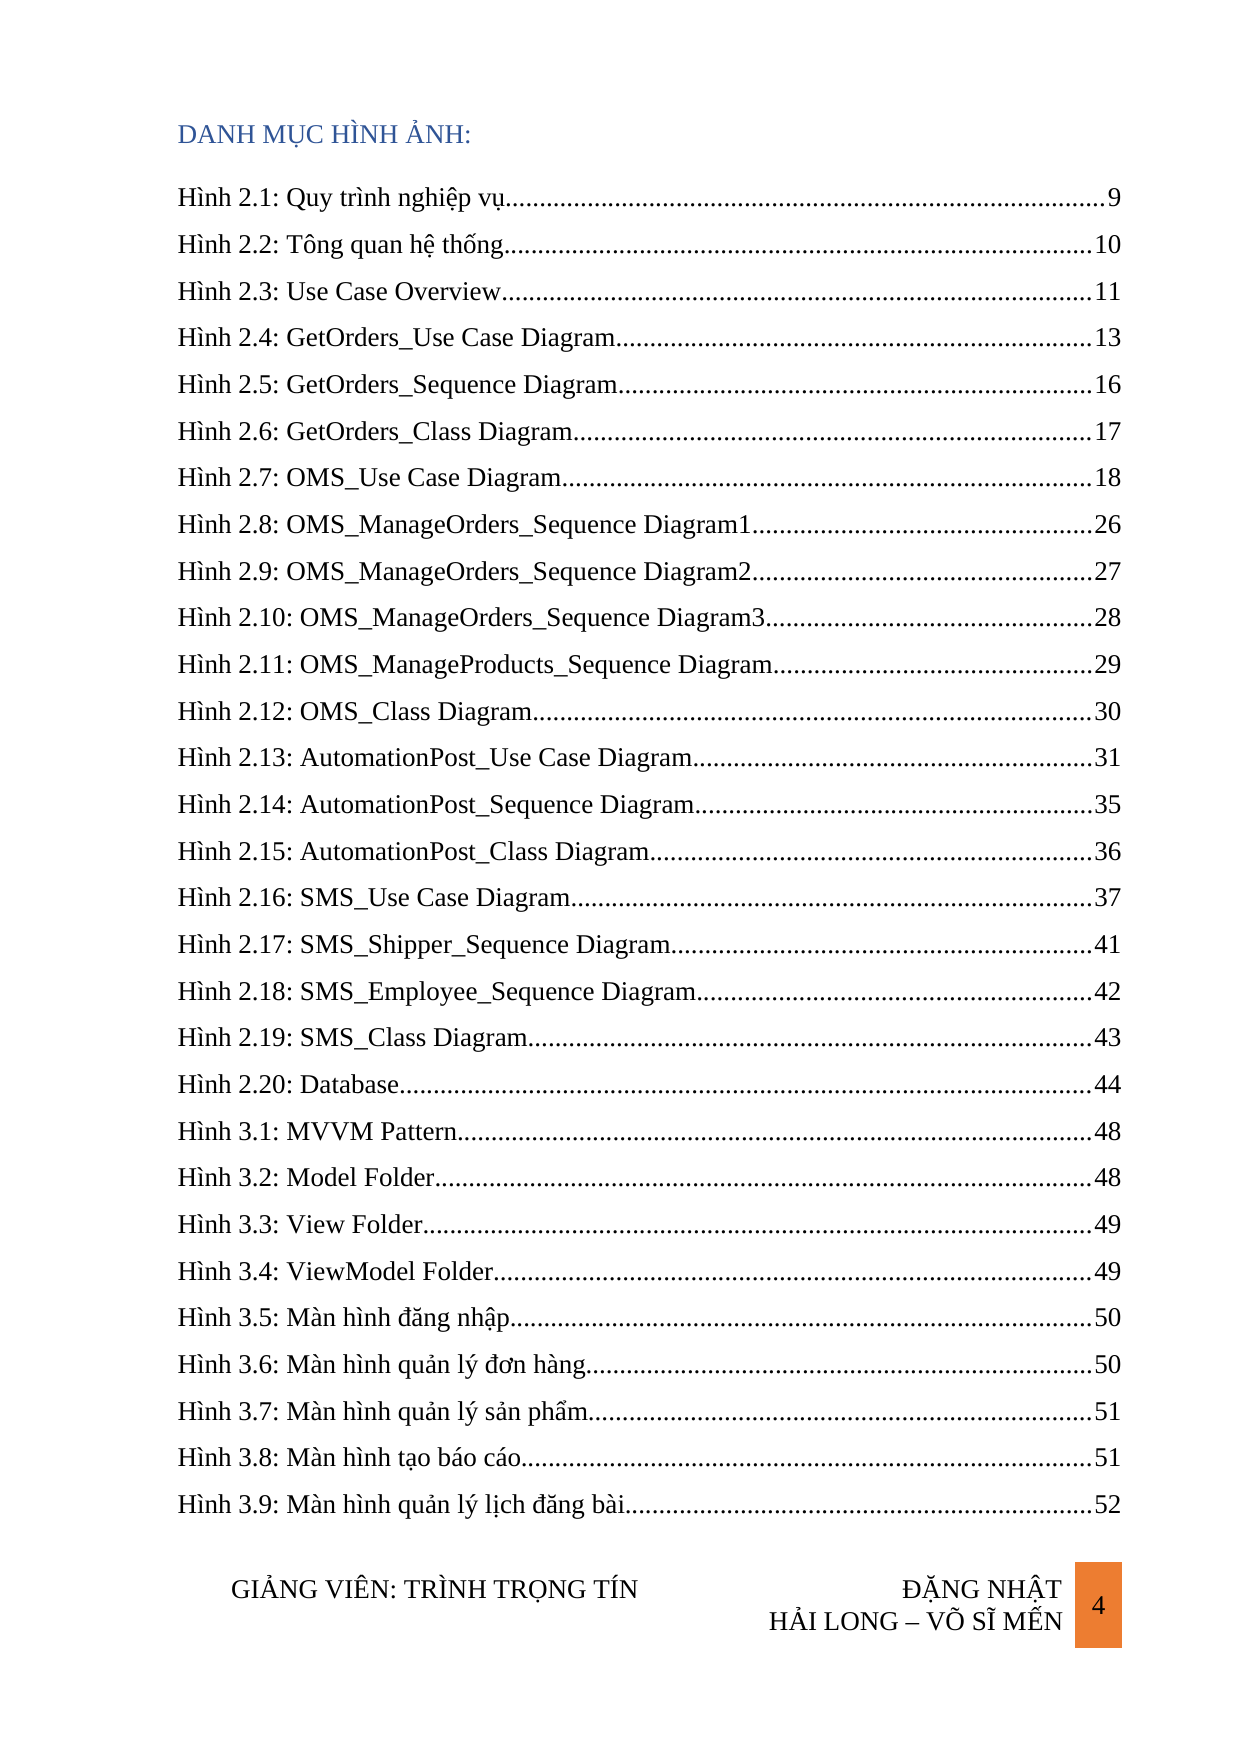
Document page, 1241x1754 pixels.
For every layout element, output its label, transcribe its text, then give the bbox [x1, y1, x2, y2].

text Hình 3.7: Màn hình quản lý sản phẩm 51 [177, 1395, 1122, 1426]
text Hình 2.4: GetOrders_Use Case Diagram 13 [177, 321, 1122, 353]
text Hình 2.6: GetOrders_Class Diagram 17 [177, 415, 1122, 446]
text Hình 3.3: View Folder 49 [177, 1208, 1122, 1239]
text Hình 2.5: GetOrders_Sequence Diagram 16 [177, 368, 1122, 399]
text DANH MỤC HÌNH ẢNH: [177, 118, 1122, 149]
text Hình 3.4: ViewModel Folder 49 [177, 1255, 1122, 1286]
text Hình 2.9: OMS_ManageOrders_Sequence Diagram2 27 [177, 555, 1122, 586]
text Hình 2.19: SMS_Class Diagram 43 [177, 1021, 1122, 1053]
text Hình 2.1: Quy trình nghiệp vụ 9 [177, 181, 1122, 213]
text Hình 3.2: Model Folder 48 [177, 1161, 1122, 1193]
text Hình 2.17: SMS_Shipper_Sequence Diagram 41 [177, 928, 1122, 959]
text Hình 2.10: OMS_ManageOrders_Sequence Diagram3 28 [177, 601, 1122, 633]
text Hình 2.13: AutomationPost_Use Case Diagram 31 [177, 741, 1122, 773]
text Hình 2.8: OMS_ManageOrders_Sequence Diagram1 26 [177, 508, 1122, 539]
text Hình 2.7: OMS_Use Case Diagram 18 [177, 461, 1122, 493]
text Hình 2.15: AutomationPost_Class Diagram 36 [177, 835, 1122, 866]
text Hình 2.18: SMS_Employee_Sequence Diagram 42 [177, 975, 1122, 1006]
text Hình 2.2: Tông quan hệ thống 10 [177, 228, 1122, 259]
text Hình 2.12: OMS_Class Diagram 30 [177, 695, 1122, 726]
text Hình 2.3: Use Case Overview 11 [177, 275, 1122, 306]
text Hình 3.5: Màn hình đăng nhập 50 [177, 1301, 1122, 1333]
text Hình 3.6: Màn hình quản lý đơn hàng 50 [177, 1348, 1122, 1379]
text Hình 2.20: Database 44 [177, 1068, 1122, 1099]
text Hình 2.14: AutomationPost_Sequence Diagram 35 [177, 788, 1122, 819]
text Hình 3.8: Màn hình tạo báo cáo 51 [177, 1441, 1122, 1473]
text Hình 3.1: MVVM Pattern 48 [177, 1115, 1122, 1146]
text Hình 2.16: SMS_Use Case Diagram 37 [177, 881, 1122, 913]
text Hình 3.9: Màn hình quản lý lịch đăng bài 52 [177, 1488, 1122, 1519]
text Hình 2.11: OMS_ManageProducts_Sequence Diagram 29 [177, 648, 1122, 679]
